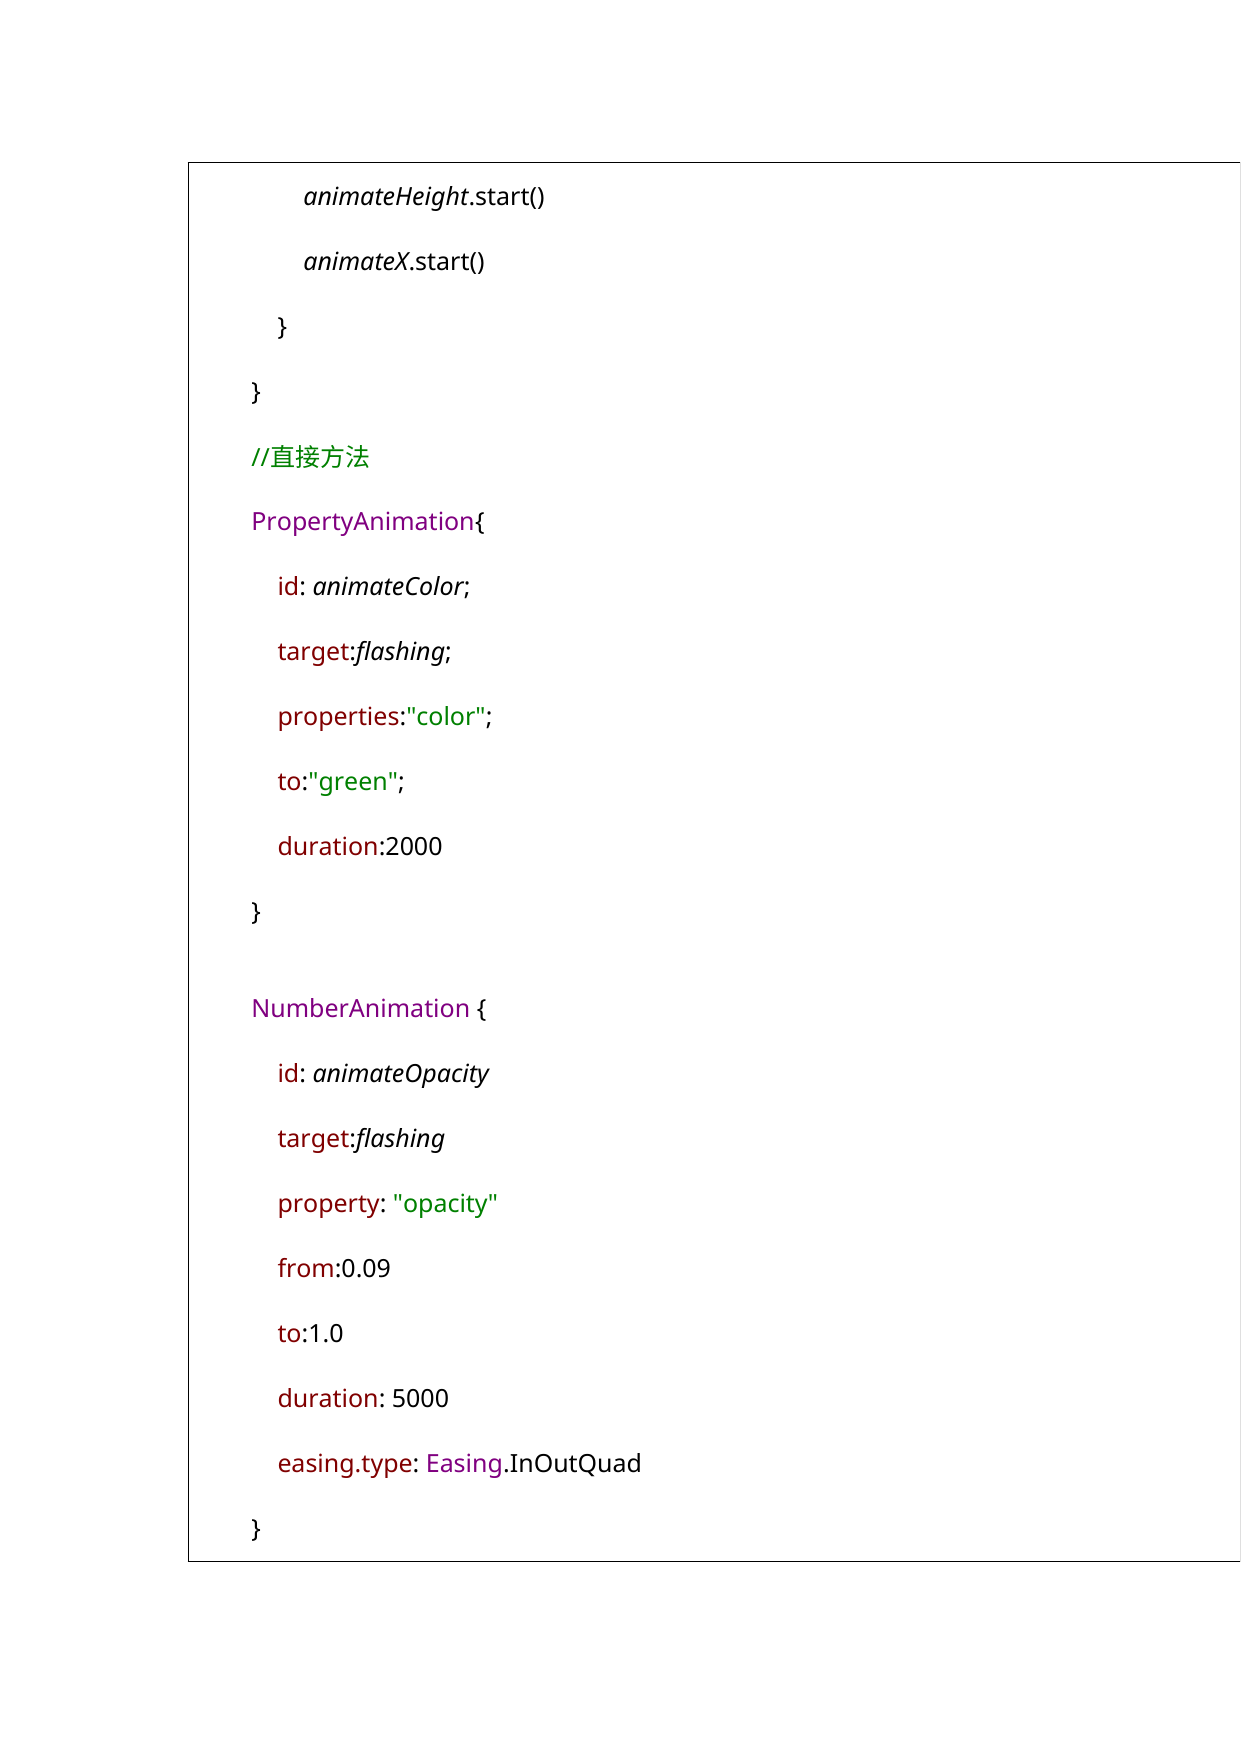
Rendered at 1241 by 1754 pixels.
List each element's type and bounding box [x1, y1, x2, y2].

table_header [189, 163, 1240, 1561]
